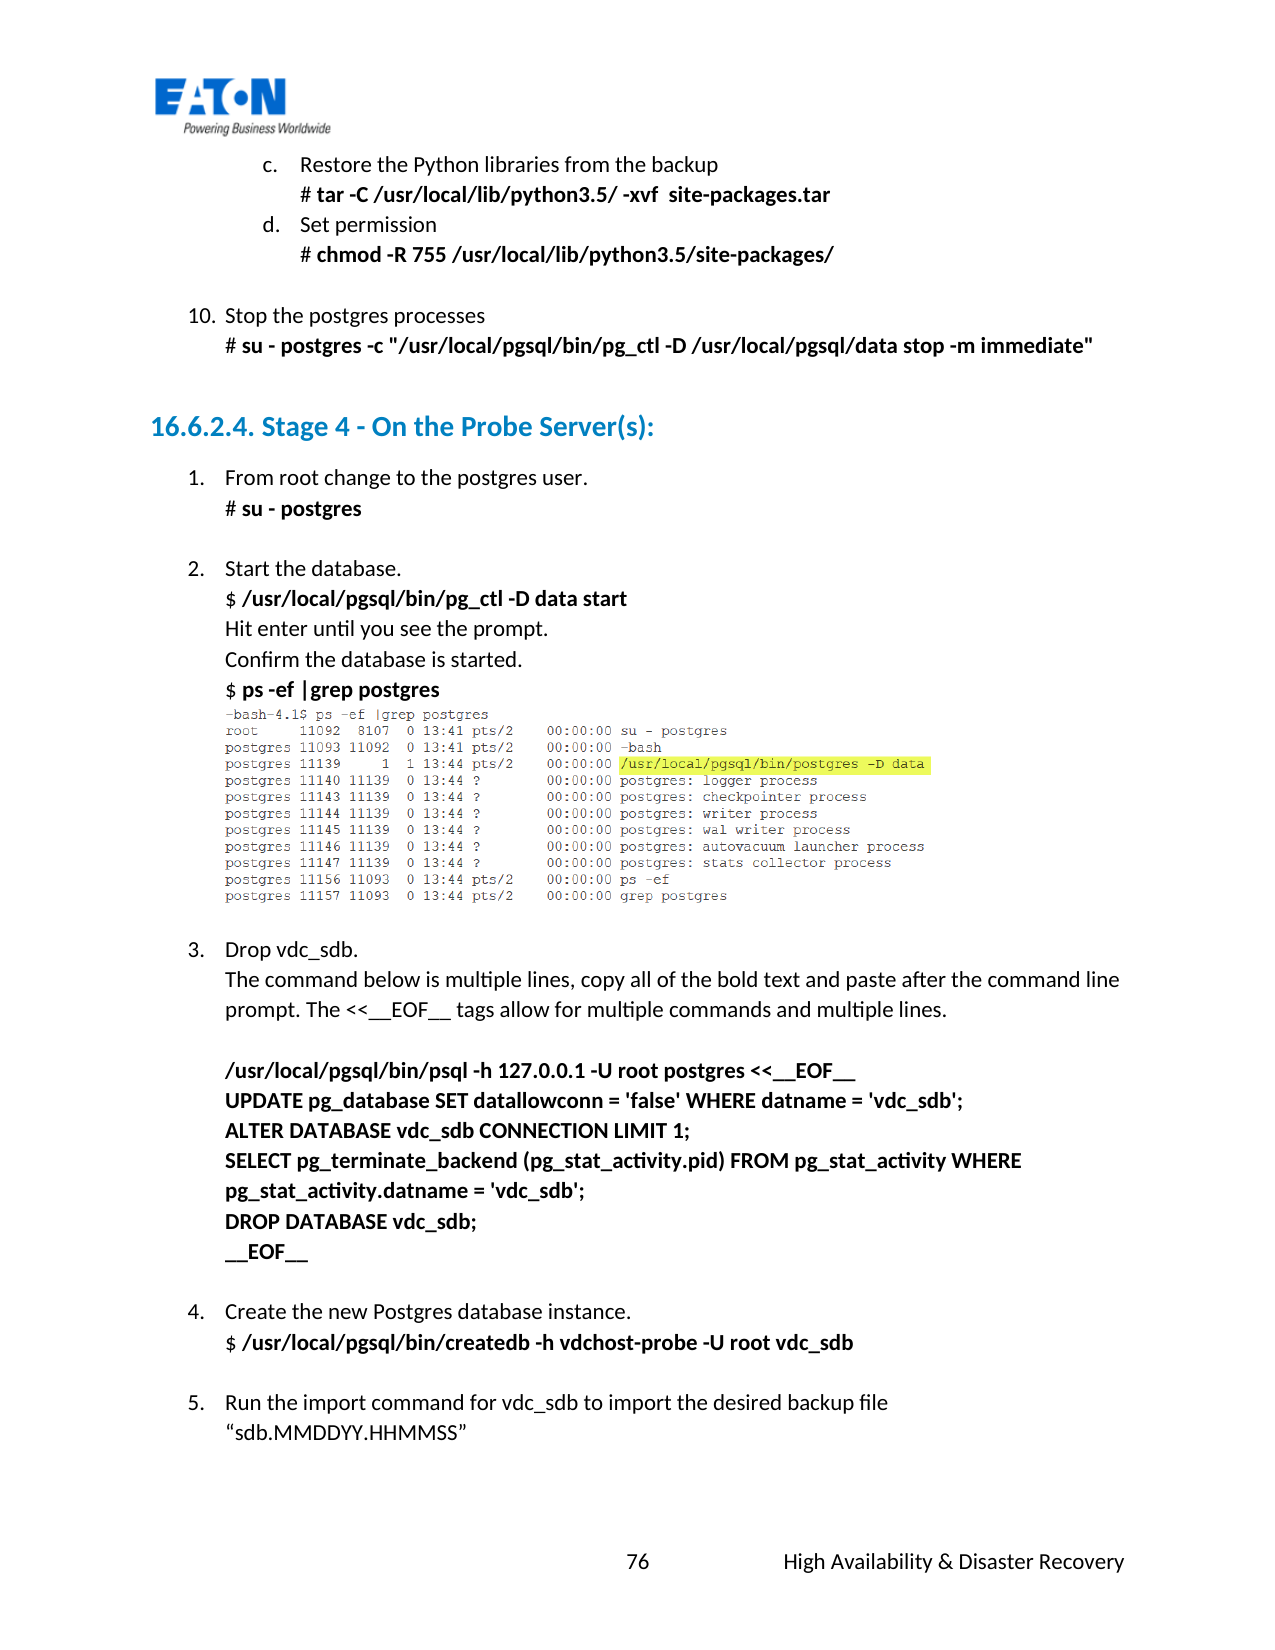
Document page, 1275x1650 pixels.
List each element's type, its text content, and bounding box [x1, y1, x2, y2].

list From root change to the postgres user. # su - postgres [187, 463, 1125, 552]
picture [225, 705, 949, 903]
picture [150, 75, 337, 140]
list Set permission # chmod -R 755 /usr/local/lib/python3.5/site-packages/ [262, 210, 1125, 299]
list Restore the Python libraries from the backup # tar -C /usr/local/lib/python3.5/ -xvf site-packages.tar [262, 150, 1125, 208]
list Drop vdc_sdb. The command below is multiple lines, copy all of the bold text and paste after the command line prompt. The <<__EOF__ tags allow for multiple commands and multiple lines. /usr/local/pgsql/bin/psql -h 127.0.0.1 -U root postgres <<__EOF__ UPDATE pg_database SET datallowconn = 'false' WHERE datname = 'vdc_sdb'; ALTER DATABASE vdc_sdb CONNECTION LIMIT 1; SELECT pg_terminate_backend (pg_stat_activity.pid) FROM pg_stat_activity WHERE pg_stat_activity.datname = 'vdc_sdb'; DROP DATABASE vdc_sdb; __EOF__ [187, 935, 1125, 1295]
subtitle Stage 4 - On the Probe Server(s): [150, 408, 1125, 444]
list Create the new Postgres database instance. $ /usr/local/pgsql/bin/createdb -h vdchost-probe -U root vdc_sdb [187, 1297, 1125, 1386]
list Stop the postgres processes # su - postgres -c "/usr/local/pgsql/bin/pg_ctl -D /usr/local/pgsql/data stop -m immediate" [187, 301, 1125, 389]
